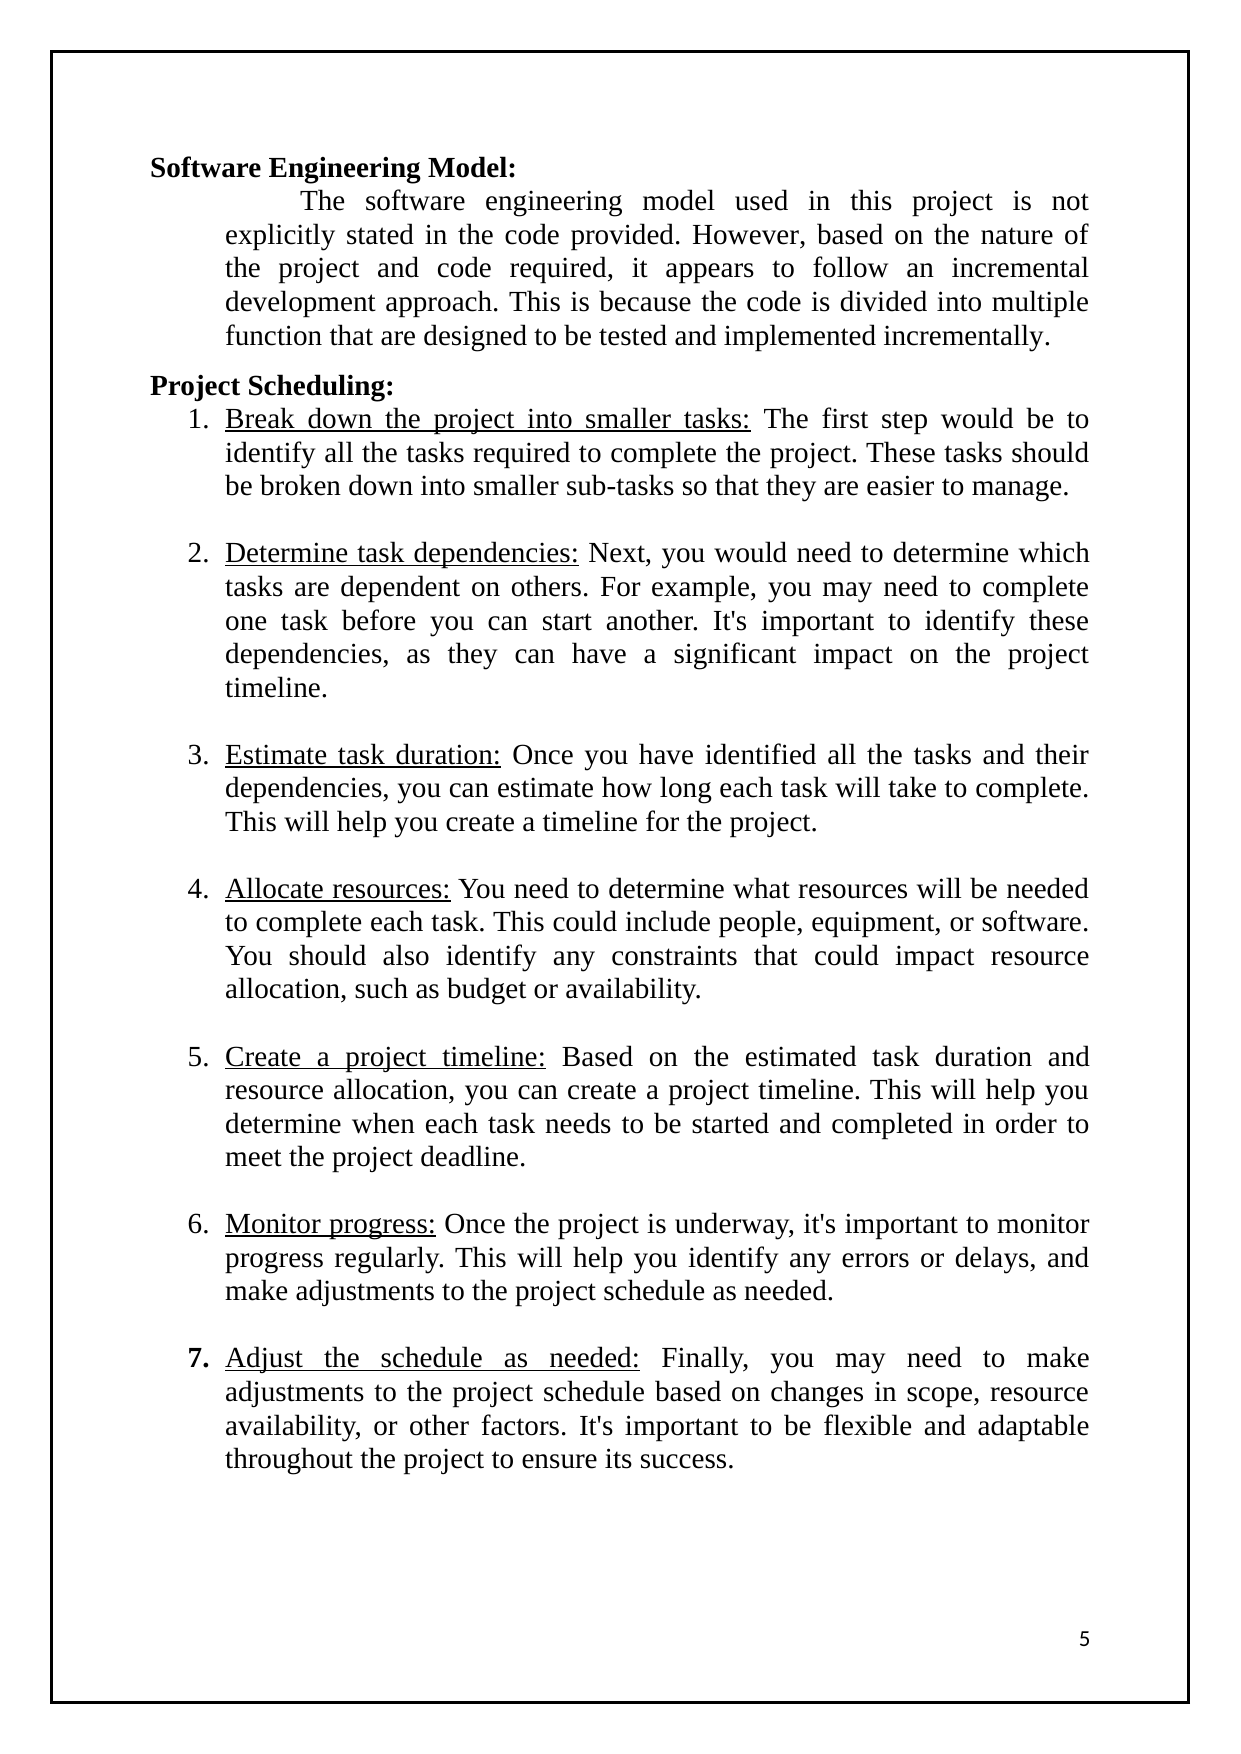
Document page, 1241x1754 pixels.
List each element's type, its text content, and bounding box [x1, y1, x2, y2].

subtitle Project Scheduling: [150, 368, 1090, 401]
list Estimate task duration: Once you have identified all the tasks and their dependencies, you can estimate how long each task will take to complete. This will help you create a timeline for the project. [187, 737, 1090, 837]
list Determine task dependencies: Next, you would need to determine which tasks are dependent on others. For example, you may need to complete one task before you can start another. It's important to identify these dependencies, as they can have a significant impact on the project timeline. [187, 536, 1090, 703]
list Create a project timeline: Based on the estimated task duration and resource allocation, you can create a project timeline. This will help you determine when each task needs to be started and completed in order to meet the project deadline. [187, 1039, 1090, 1173]
list Monitor progress: Once the project is underway, it's important to monitor progress regularly. This will help you identify any errors or delays, and make adjustments to the project schedule as needed. [187, 1206, 1090, 1307]
list Break down the project into smaller tasks: The first step would be to identify all the tasks required to complete the project. These tasks should be broken down into smaller sub-tasks so that they are easier to manage. [187, 401, 1090, 502]
list Allocate resources: You need to determine what resources will be needed to complete each task. This could include people, equipment, or software. You should also identify any constraints that could impact resource allocation, such as budget or availability. [187, 871, 1090, 1005]
list Adjust the schedule as needed: Finally, you may need to make adjustments to the project schedule based on changes in scope, resource availability, or other factors. It's important to be flexible and adaptable throughout the project to ensure its success. [187, 1341, 1090, 1475]
text Software Engineering Model: [150, 150, 1090, 183]
list The software engineering model used in this project is not explicitly stated in the code provided. However, based on the nature of the project and code required, it appears to follow an incremental development approach. This is because the code is divided into multiple function that are designed to be tested and implemented incrementally. [225, 183, 1090, 351]
